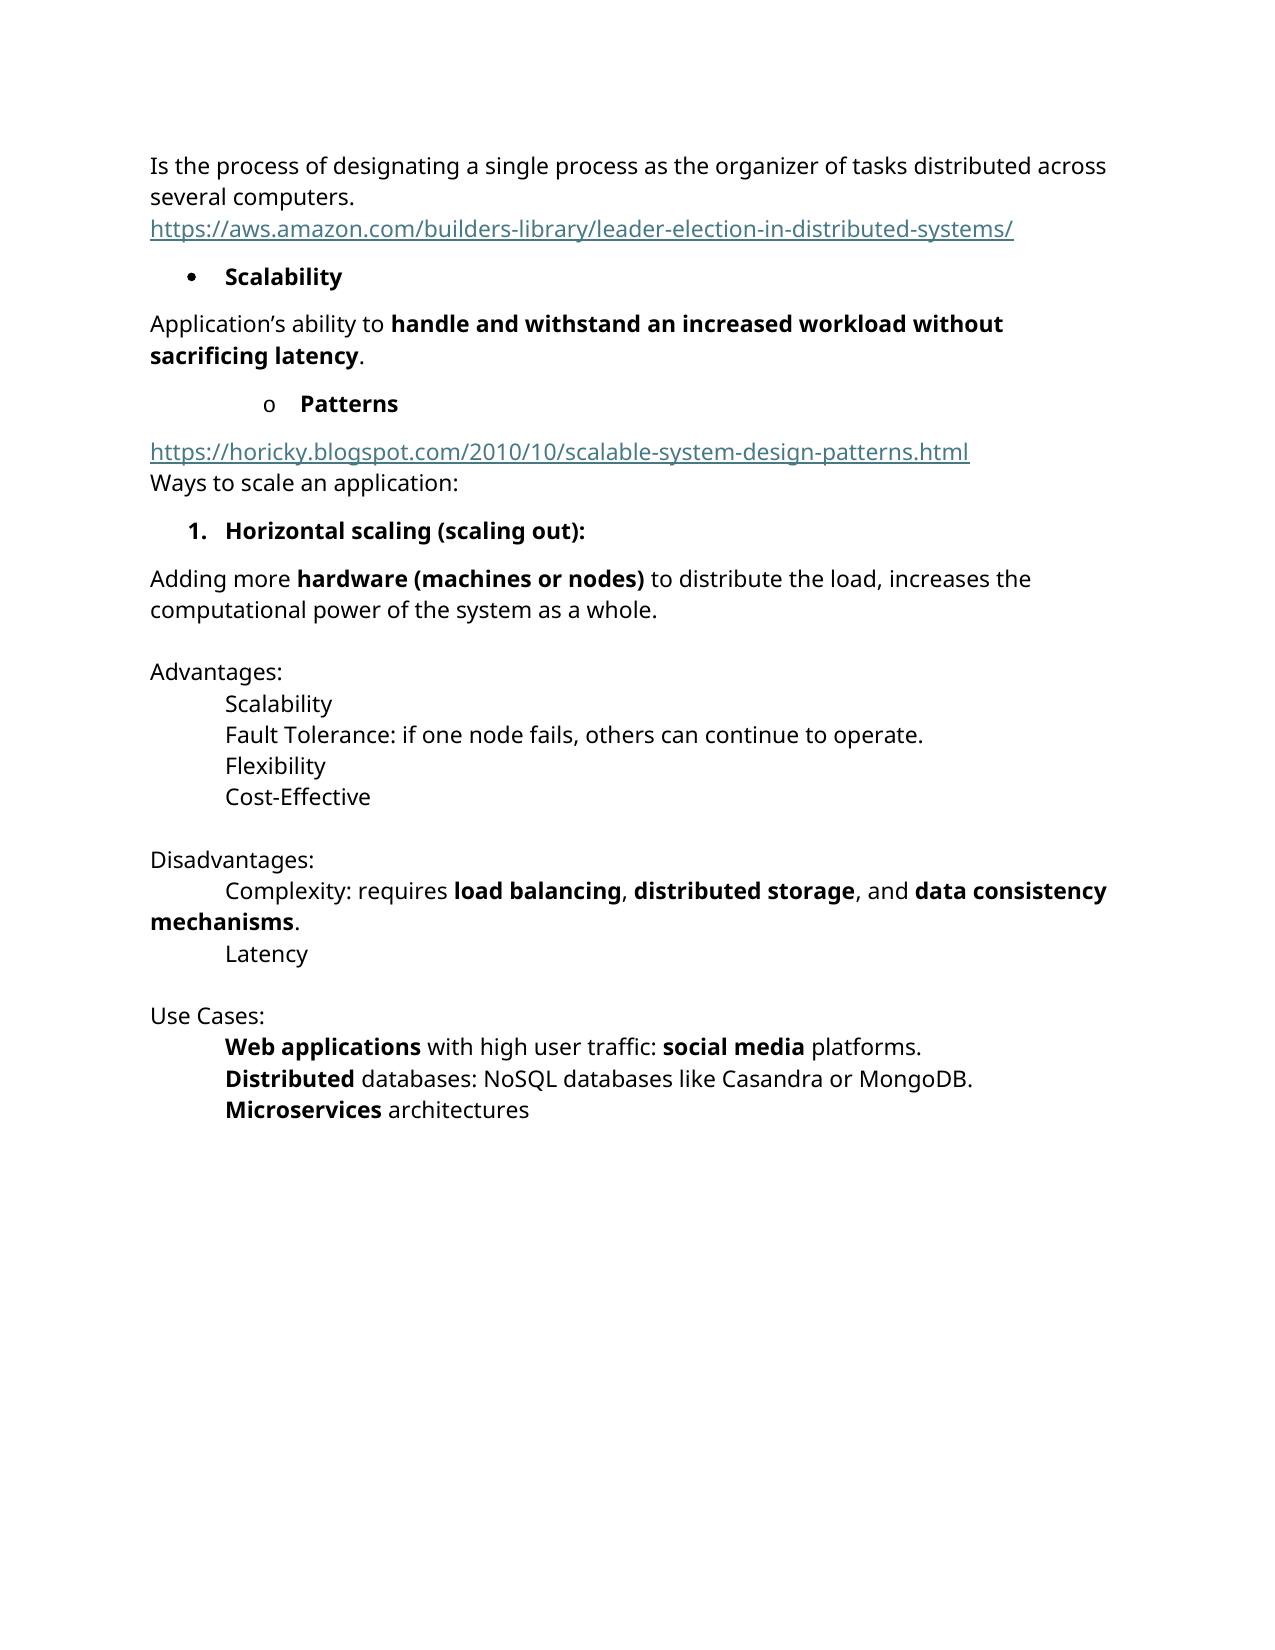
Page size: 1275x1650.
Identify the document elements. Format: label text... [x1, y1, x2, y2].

text Use Cases: [150, 1000, 1125, 1031]
text Web applications with high user traffic: social media platforms. [150, 1031, 1125, 1063]
text Flexibility [150, 750, 1125, 781]
text Is the process of designating a single process as the organizer of tasks distributed across several computers. [150, 150, 1125, 212]
text Scalability [150, 688, 1125, 719]
text Advantages: [150, 656, 1125, 688]
text Fault Tolerance: if one node fails, others can continue to operate. [150, 719, 1125, 750]
text Application’s ability to handle and withstand an increased workload without sacrificing latency. [150, 308, 1125, 371]
text Ways to scale an application: [150, 467, 1125, 498]
list Scalability [187, 260, 1125, 292]
text Complexity: requires load balancing, distributed storage, and data consistency mechanisms. [150, 875, 1125, 938]
text Distributed databases: NoSQL databases like Casandra or MongoDB. [150, 1063, 1125, 1094]
text Microservices architectures [150, 1094, 1125, 1125]
list Horizontal scaling (scaling out): [187, 515, 1125, 546]
list Patterns [262, 387, 1125, 419]
text Cost-Effective [150, 781, 1125, 813]
text Disadvantages: [150, 844, 1125, 875]
text https://horicky.blogspot.com/2010/10/scalable-system-design-patterns.html [150, 436, 1125, 467]
text Latency [150, 938, 1125, 969]
text Adding more hardware (machines or nodes) to distribute the load, increases the computational power of the system as a whole. [150, 563, 1125, 625]
text https://aws.amazon.com/builders-library/leader-election-in-distributed-systems/ [150, 212, 1125, 244]
